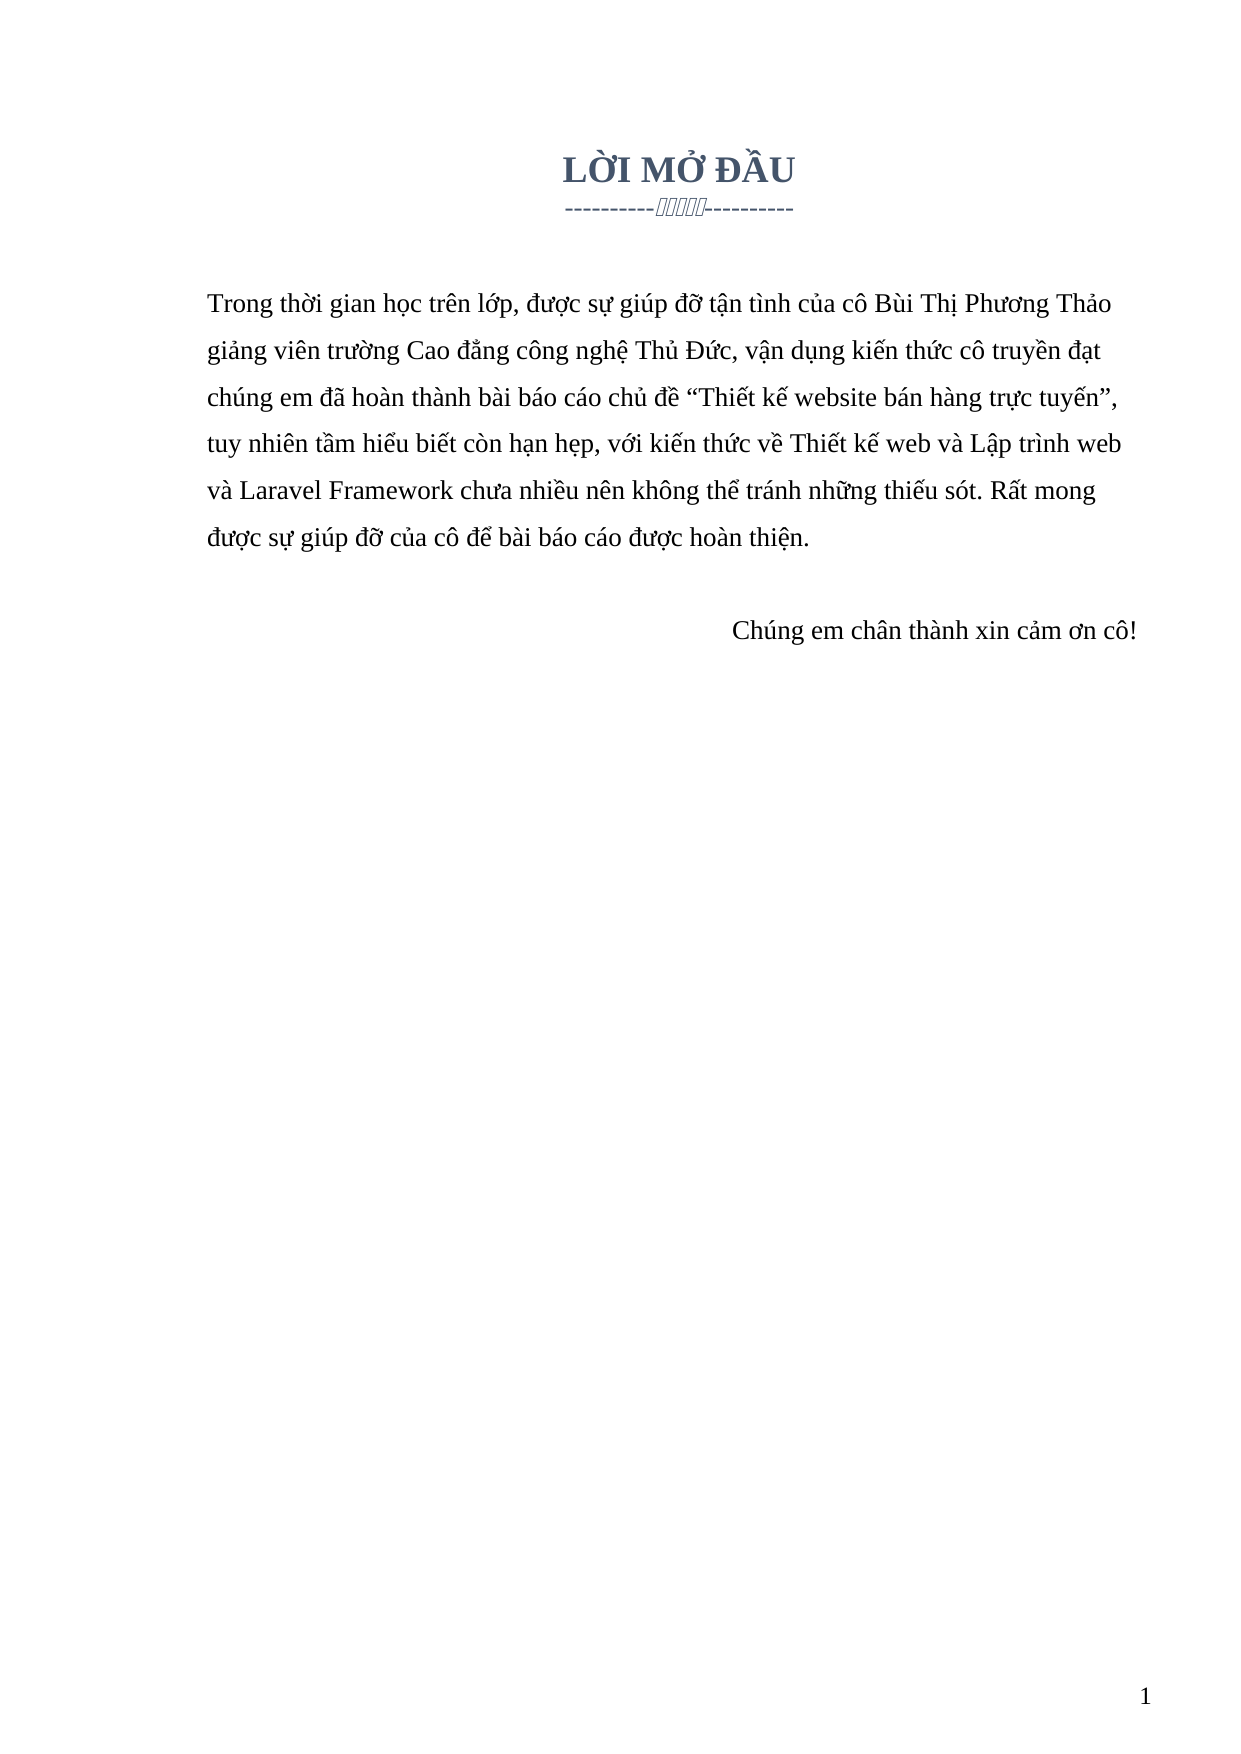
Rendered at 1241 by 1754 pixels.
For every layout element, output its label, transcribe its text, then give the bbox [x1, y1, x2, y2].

text Chúng em chân thành xin cảm ơn cô! [657, 614, 1152, 645]
text LỜI MỞ ĐẦU [207, 148, 1152, 191]
text -------------------- [207, 191, 1152, 222]
text Trong thời gian học trên lớp, được sự giúp đỡ tận tình của cô Bùi Thị Phương Thảo giảng viên trường Cao đẳng công nghệ Thủ Đức, vận dụng kiến thức cô truyền đạt chúng em đã hoàn thành bài báo cáo chủ đề “Thiết kế website bán hàng trực tuyến”, tuy nhiên tầm hiểu biết còn hạn hẹp, với kiến thức về Thiết kế web và Lập trình web và Laravel Framework chưa nhiều nên không thể tránh những thiếu sót. Rất mong được sự giúp đỡ của cô để bài báo cáo được hoàn thiện. [207, 287, 1152, 552]
